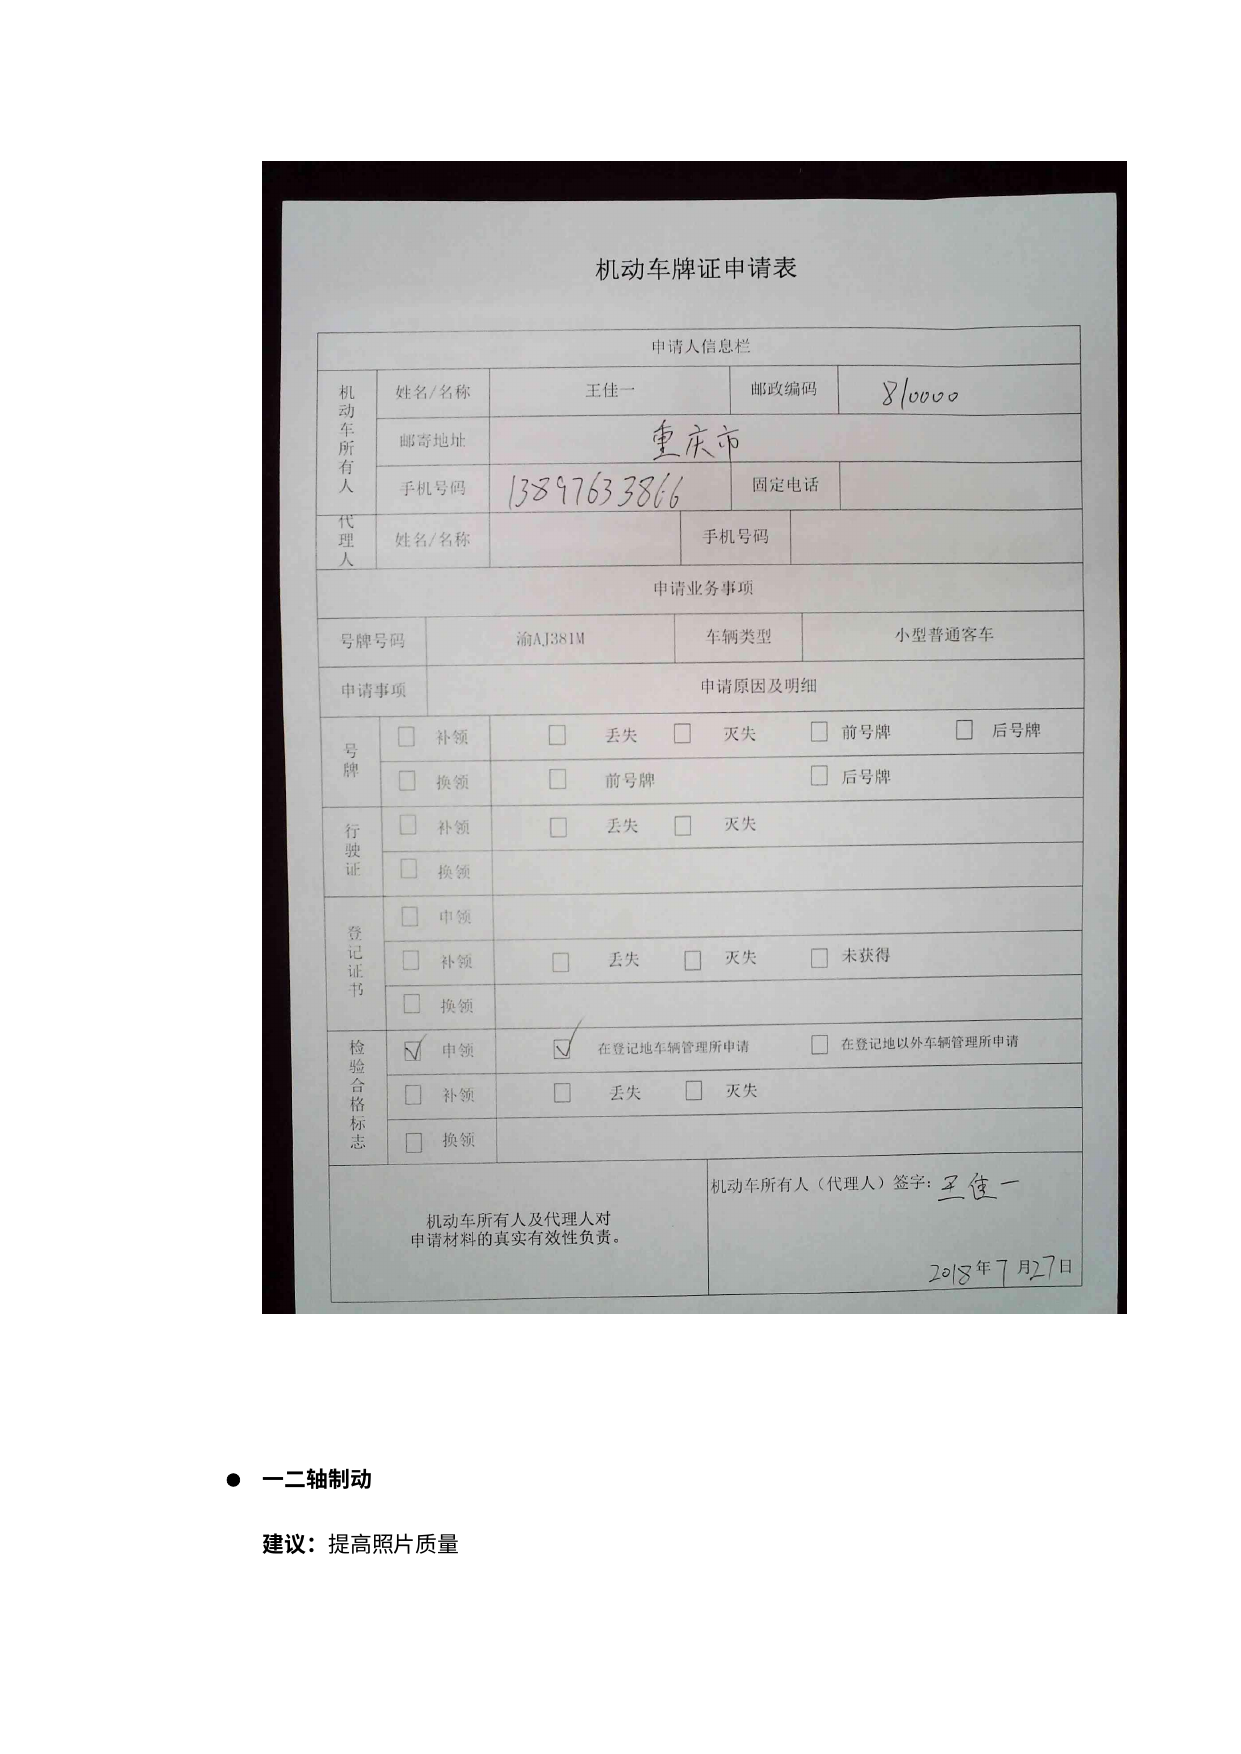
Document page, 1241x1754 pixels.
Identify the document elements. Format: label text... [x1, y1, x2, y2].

list 一二轴制动 [225, 1462, 1053, 1494]
list 建议：提高照片质量 [262, 1527, 1053, 1559]
picture [262, 161, 1127, 1314]
